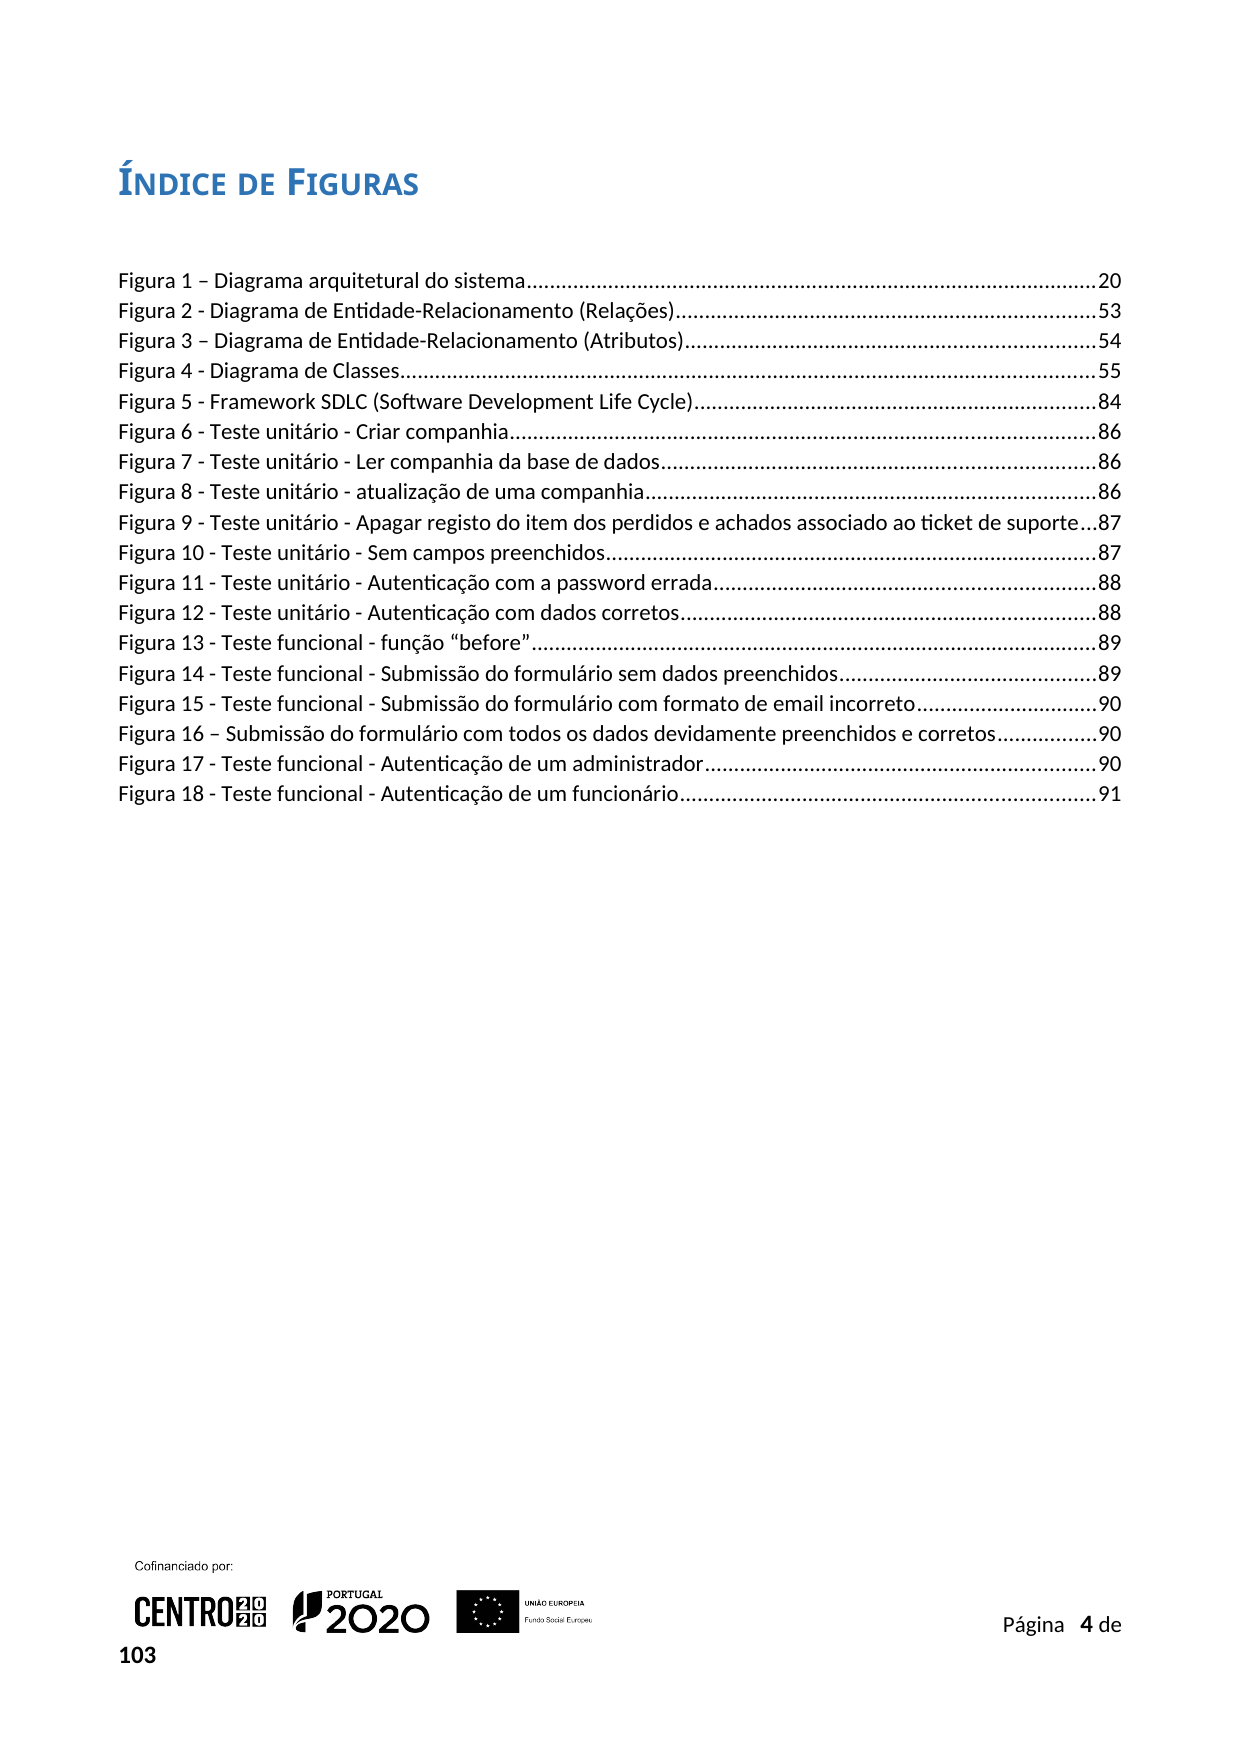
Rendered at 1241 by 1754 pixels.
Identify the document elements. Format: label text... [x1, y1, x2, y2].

text Figura 16 – Submissão do formulário com todos os dados devidamente preenchidos e corretos 90 [118, 719, 1122, 747]
text Figura 2 - Diagrama de Entidade-Relacionamento (Relações) 53 [118, 296, 1122, 324]
text Figura 17 - Teste funcional - Autenticação de um administrador 90 [118, 749, 1122, 777]
text Figura 10 - Teste unitário - Sem campos preenchidos 87 [118, 538, 1122, 566]
picture [135, 1561, 592, 1633]
text Figura 15 - Teste funcional - Submissão do formulário com formato de email incorreto 90 [118, 689, 1122, 717]
text Figura 13 - Teste funcional - função “before” 89 [118, 628, 1122, 656]
text Figura 14 - Teste funcional - Submissão do formulário sem dados preenchidos 89 [118, 659, 1122, 687]
text Figura 18 - Teste funcional - Autenticação de um funcionário 91 [118, 779, 1122, 807]
text Figura 12 - Teste unitário - Autenticação com dados corretos 88 [118, 598, 1122, 626]
text Figura 6 - Teste unitário - Criar companhia 86 [118, 417, 1122, 445]
text Figura 1 – Diagrama arquitetural do sistema 20 [118, 266, 1122, 294]
subtitle Índice de Figuras [118, 156, 1122, 207]
text Figura 3 – Diagrama de Entidade-Relacionamento (Atributos) 54 [118, 326, 1122, 354]
text Figura 7 - Teste unitário - Ler companhia da base de dados 86 [118, 447, 1122, 475]
text Figura 9 - Teste unitário - Apagar registo do item dos perdidos e achados associado ao ticket de suporte 87 [118, 508, 1122, 536]
text Figura 5 - Framework SDLC (Software Development Life Cycle) 84 [118, 387, 1122, 415]
text Figura 11 - Teste unitário - Autenticação com a password errada 88 [118, 568, 1122, 596]
text Figura 8 - Teste unitário - atualização de uma companhia 86 [118, 477, 1122, 505]
text Figura 4 - Diagrama de Classes 55 [118, 357, 1122, 384]
